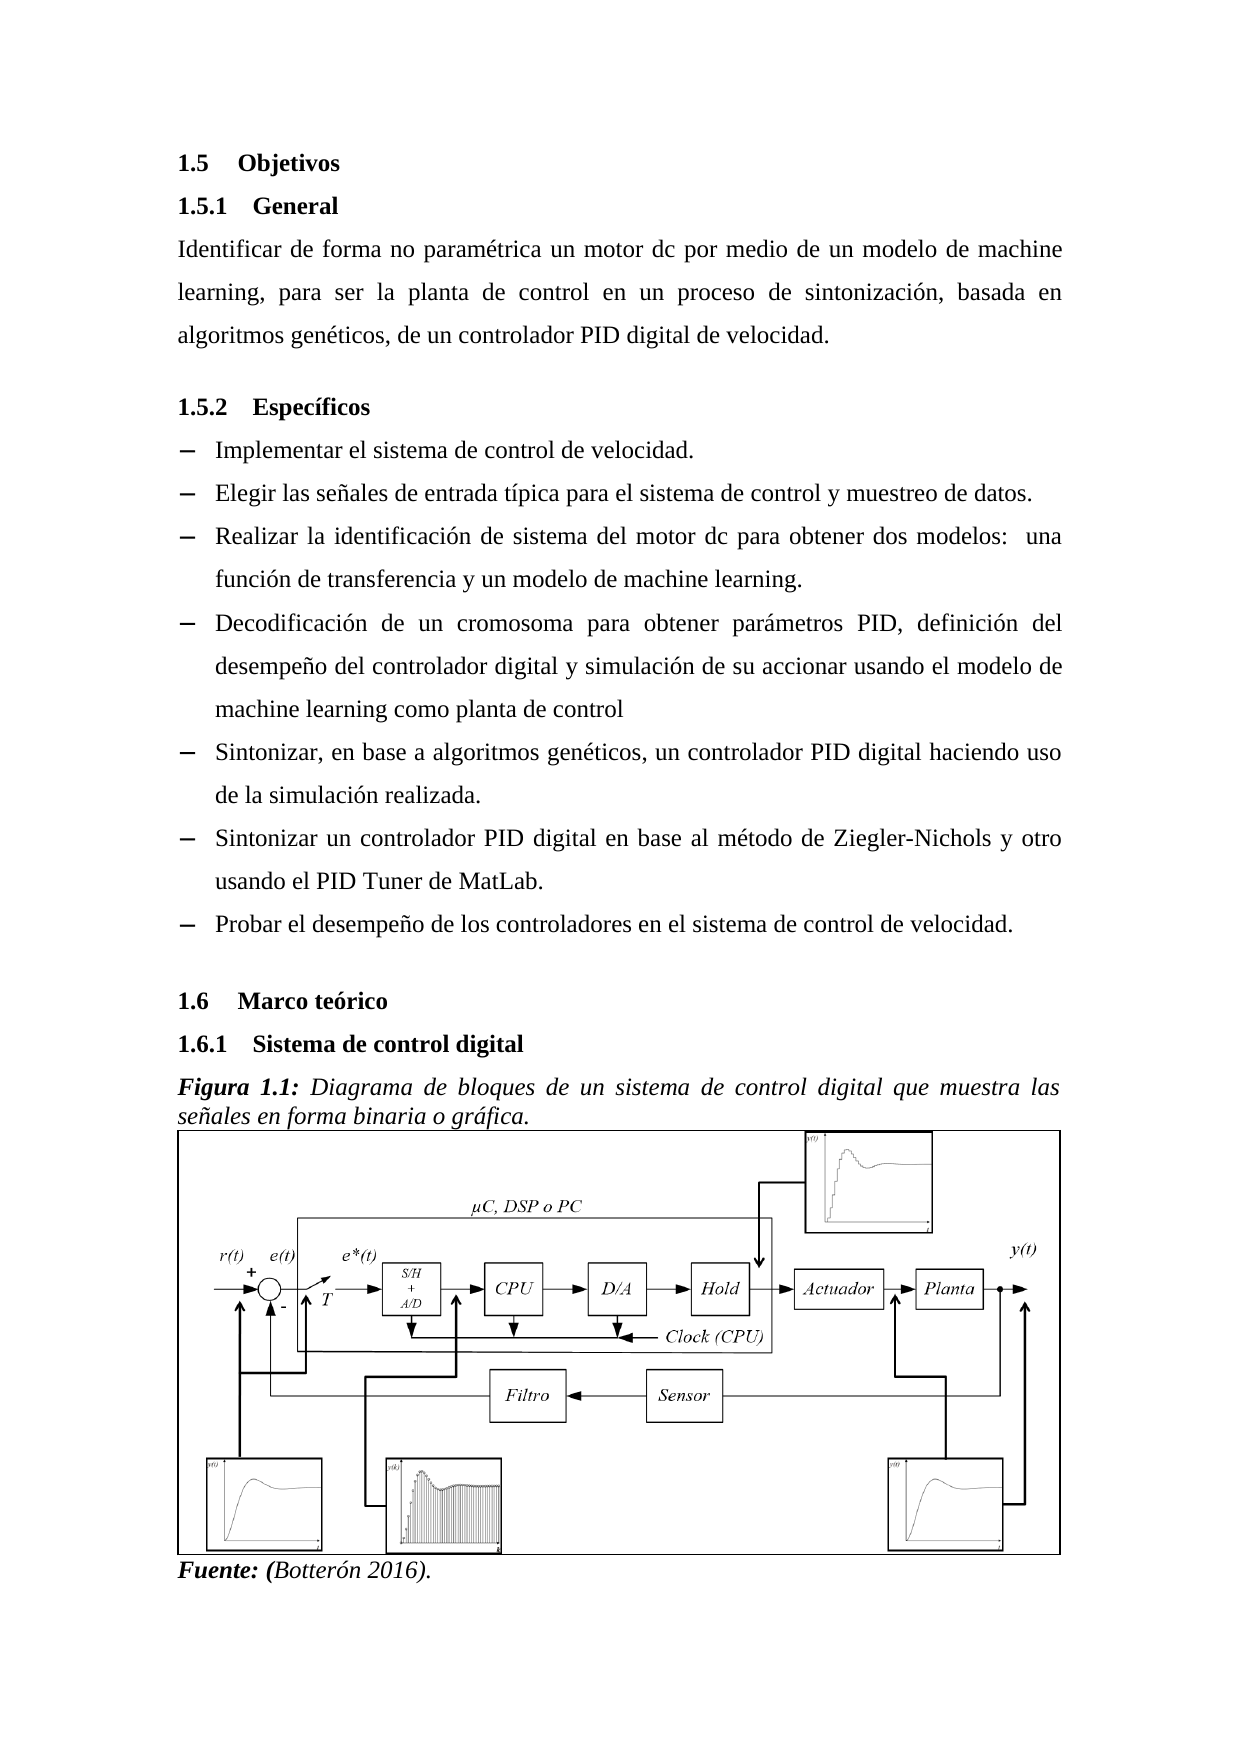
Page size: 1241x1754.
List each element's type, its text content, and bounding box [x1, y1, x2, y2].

list Probar el desempeño de los controladores en el sistema de control de velocidad. [177, 909, 1063, 938]
subtitle Sistema de control digital [177, 1029, 1063, 1058]
picture [199, 1131, 1039, 1554]
subtitle Específicos [177, 392, 1063, 421]
list Sintonizar, en base a algoritmos genéticos, un controlador PID digital haciendo uso de la simulación realizada. [177, 737, 1063, 809]
text Identificar de forma no paramétrica un motor dc por medio de un modelo de machine learning, para ser la planta de control en un proceso de sintonización, basada en algoritmos genéticos, de un controlador PID digital de velocidad. [177, 234, 1063, 349]
list Elegir las señales de entrada típica para el sistema de control y muestreo de datos. [177, 478, 1063, 507]
list Sintonizar un controlador PID digital en base al método de Ziegler-Nichols y otro usando el PID Tuner de MatLab. [177, 823, 1063, 895]
list Realizar la identificación de sistema del motor dc para obtener dos modelos: una función de transferencia y un modelo de machine learning. [177, 521, 1063, 593]
text Figura 1.1: Diagrama de bloques de un sistema de control digital que muestra las señales en forma binaria o gráfica. [177, 1072, 1063, 1130]
subtitle General [177, 191, 1063, 219]
subtitle Marco teórico [177, 986, 1063, 1015]
subtitle Objetivos [177, 148, 1063, 176]
list Implementar el sistema de control de velocidad. [177, 435, 1063, 464]
list Decodificación de un cromosoma para obtener parámetros PID, definición del desempeño del controlador digital y simulación de su accionar usando el modelo de machine learning como planta de control [177, 608, 1063, 723]
